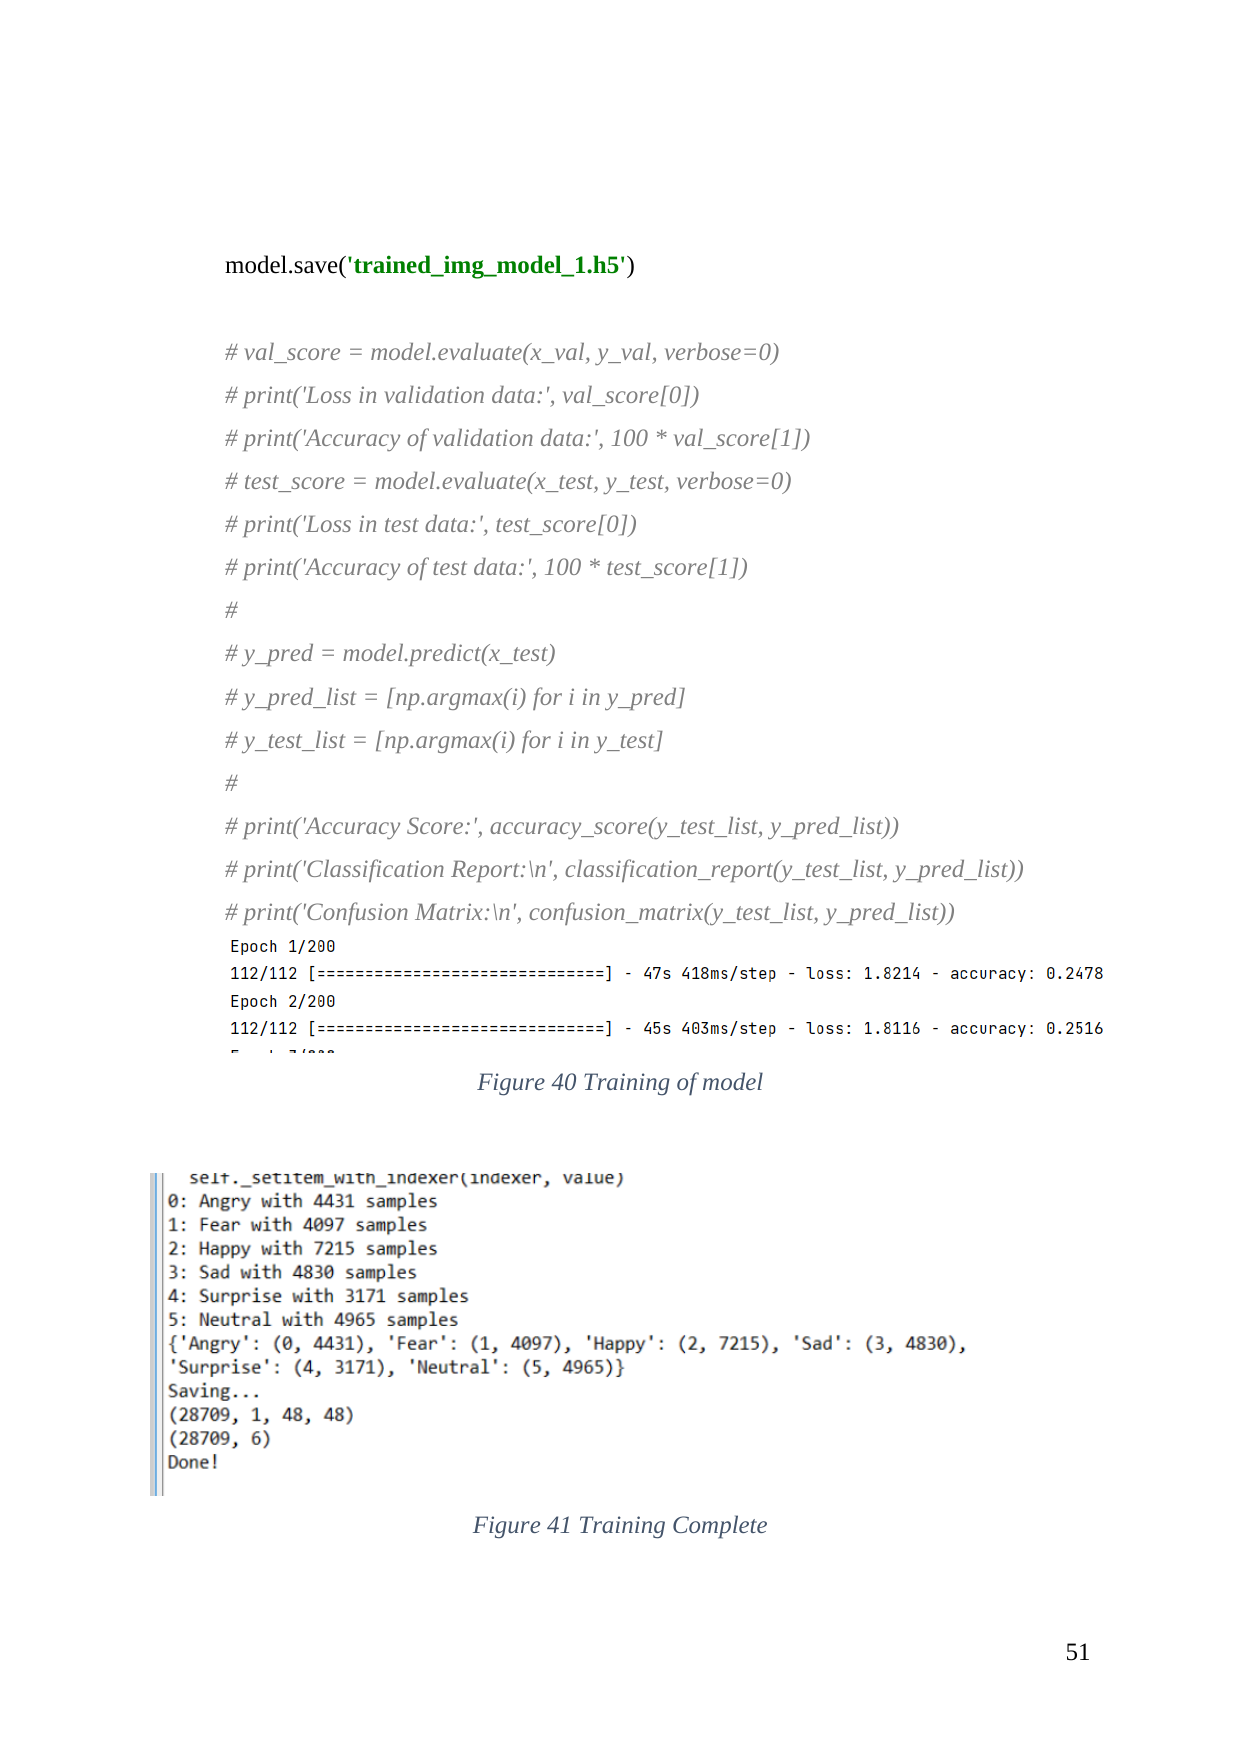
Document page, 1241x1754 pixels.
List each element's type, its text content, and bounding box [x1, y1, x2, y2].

text Figure 41 Training Complete [150, 1510, 1090, 1538]
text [225, 207, 1090, 926]
picture [225, 940, 1127, 1053]
picture [150, 1173, 1069, 1496]
text Figure 40 Training of model [150, 1067, 1090, 1095]
